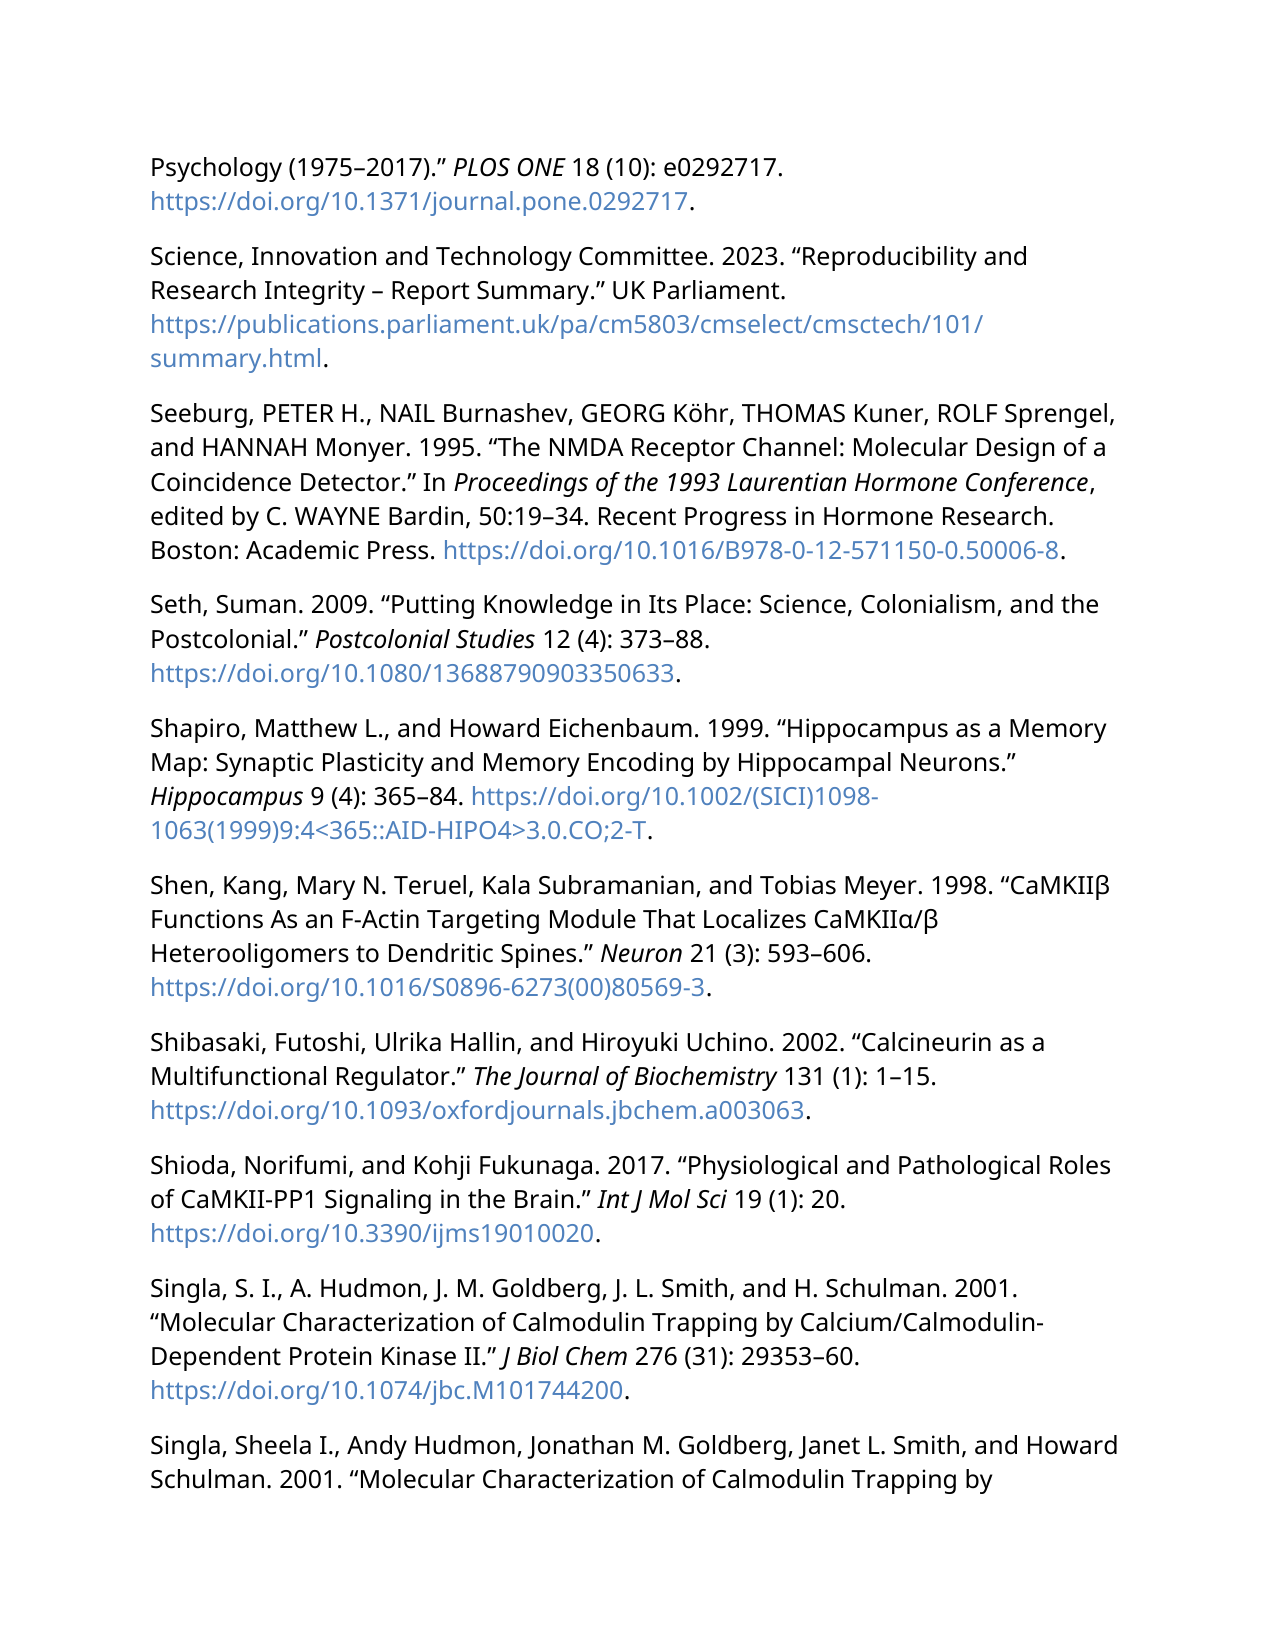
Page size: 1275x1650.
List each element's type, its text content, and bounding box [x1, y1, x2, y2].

text Shen, Kang, Mary N. Teruel, Kala Subramanian, and Tobias Meyer. 1998. “CaMKIIβ Functions As an F-Actin Targeting Module That Localizes CaMKIIα/β Heterooligomers to Dendritic Spines.” Neuron 21 (3): 593–606. https://doi.org/10.1016/S0896-6273(00)80569-3. [150, 867, 1125, 1003]
text Shioda, Norifumi, and Kohji Fukunaga. 2017. “Physiological and Pathological Roles of CaMKII-PP1 Signaling in the Brain.” Int J Mol Sci 19 (1): 20. https://doi.org/10.3390/ijms19010020. [150, 1147, 1125, 1249]
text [150, 150, 1125, 218]
text Singla, S. I., A. Hudmon, J. M. Goldberg, J. L. Smith, and H. Schulman. 2001. “Molecular Characterization of Calmodulin Trapping by Calcium/Calmodulin-Dependent Protein Kinase II.” J Biol Chem 276 (31): 29353–60. https://doi.org/10.1074/jbc.M101744200. [150, 1270, 1125, 1407]
text Science, Innovation and Technology Committee. 2023. “Reproducibility and Research Integrity – Report Summary.” UK Parliament. https://publications.parliament.uk/pa/cm5803/cmselect/cmsctech/101/summary.html. [150, 239, 1125, 375]
text Shibasaki, Futoshi, Ulrika Hallin, and Hiroyuki Uchino. 2002. “Calcineurin as a Multifunctional Regulator.” The Journal of Biochemistry 131 (1): 1–15. https://doi.org/10.1093/oxfordjournals.jbchem.a003063. [150, 1024, 1125, 1127]
text Seth, Suman. 2009. “Putting Knowledge in Its Place: Science, Colonialism, and the Postcolonial.” Postcolonial Studies 12 (4): 373–88. https://doi.org/10.1080/13688790903350633. [150, 587, 1125, 689]
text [150, 1427, 1125, 1496]
text Seeburg, PETER H., NAIL Burnashev, GEORG Köhr, THOMAS Kuner, ROLF Sprengel, and HANNAH Monyer. 1995. “The NMDA Receptor Channel: Molecular Design of a Coincidence Detector.” In Proceedings of the 1993 Laurentian Hormone Conference, edited by C. WAYNE Bardin, 50:19–34. Recent Progress in Hormone Research. Boston: Academic Press. https://doi.org/10.1016/B978-0-12-571150-0.50006-8. [150, 396, 1125, 566]
text Shapiro, Matthew L., and Howard Eichenbaum. 1999. “Hippocampus as a Memory Map: Synaptic Plasticity and Memory Encoding by Hippocampal Neurons.” Hippocampus 9 (4): 365–84. https://doi.org/10.1002/(SICI)1098-1063(1999)9:4<365::AID-HIPO4>3.0.CO;2-T. [150, 710, 1125, 846]
